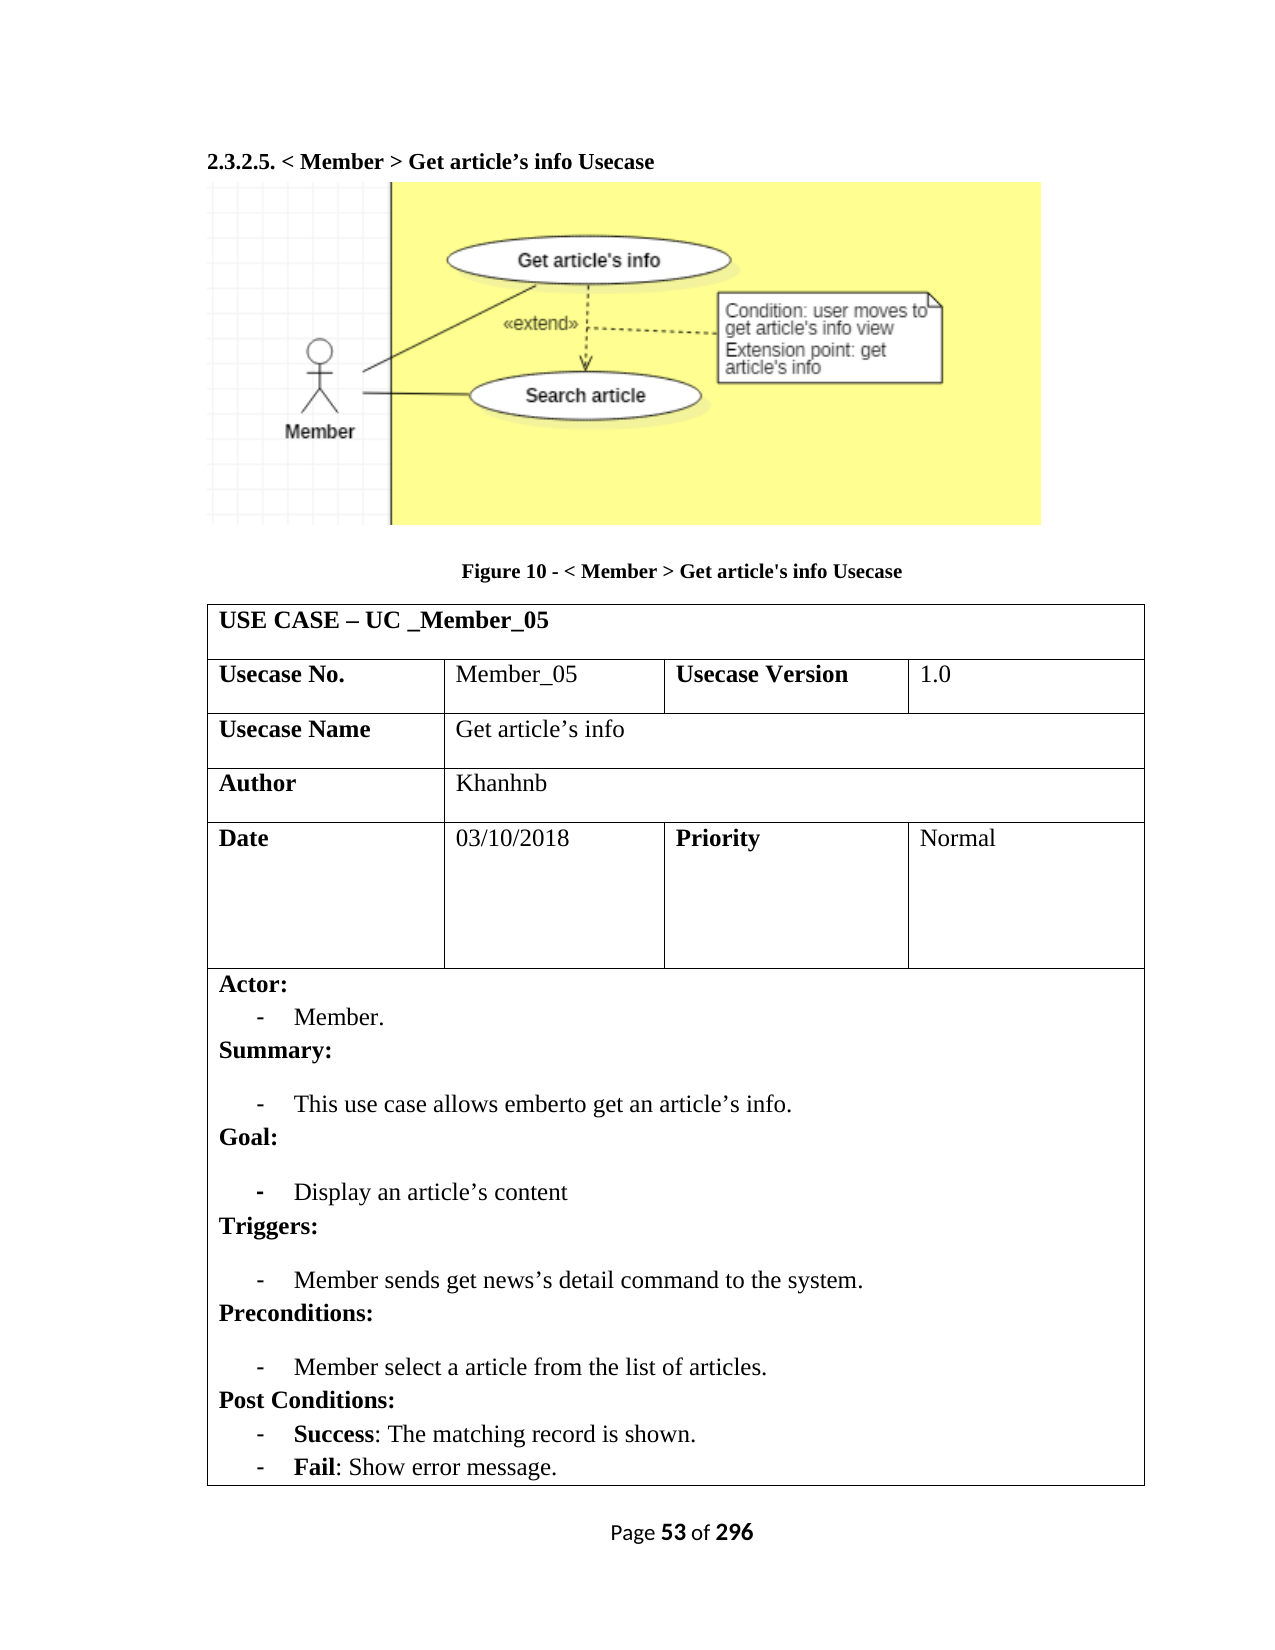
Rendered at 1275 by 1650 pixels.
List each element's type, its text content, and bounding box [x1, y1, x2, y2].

table_cell Get article’s info [445, 714, 1144, 767]
table_cell Author [208, 769, 444, 822]
picture [206, 182, 1042, 525]
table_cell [208, 969, 1144, 1484]
text Figure - < Member > Get article's info Usecase [207, 559, 1157, 583]
table_cell Usecase No. [208, 660, 444, 713]
table_cell Normal [909, 823, 1144, 968]
table_cell Priority [665, 823, 908, 968]
table_cell Usecase Version [665, 660, 908, 713]
table_cell Member_05 [445, 660, 664, 713]
table_header USE CASE – UC _Member_05 [208, 605, 1144, 658]
subtitle 2.3.2.5. < Member > Get article’s info Usecase [207, 148, 1157, 174]
table_cell 03/10/2018 [445, 823, 664, 968]
table_cell Khanhnb [445, 769, 1144, 822]
table_cell Usecase Name [208, 714, 444, 767]
table_cell 1.0 [909, 660, 1144, 713]
table_cell Date [208, 823, 444, 968]
